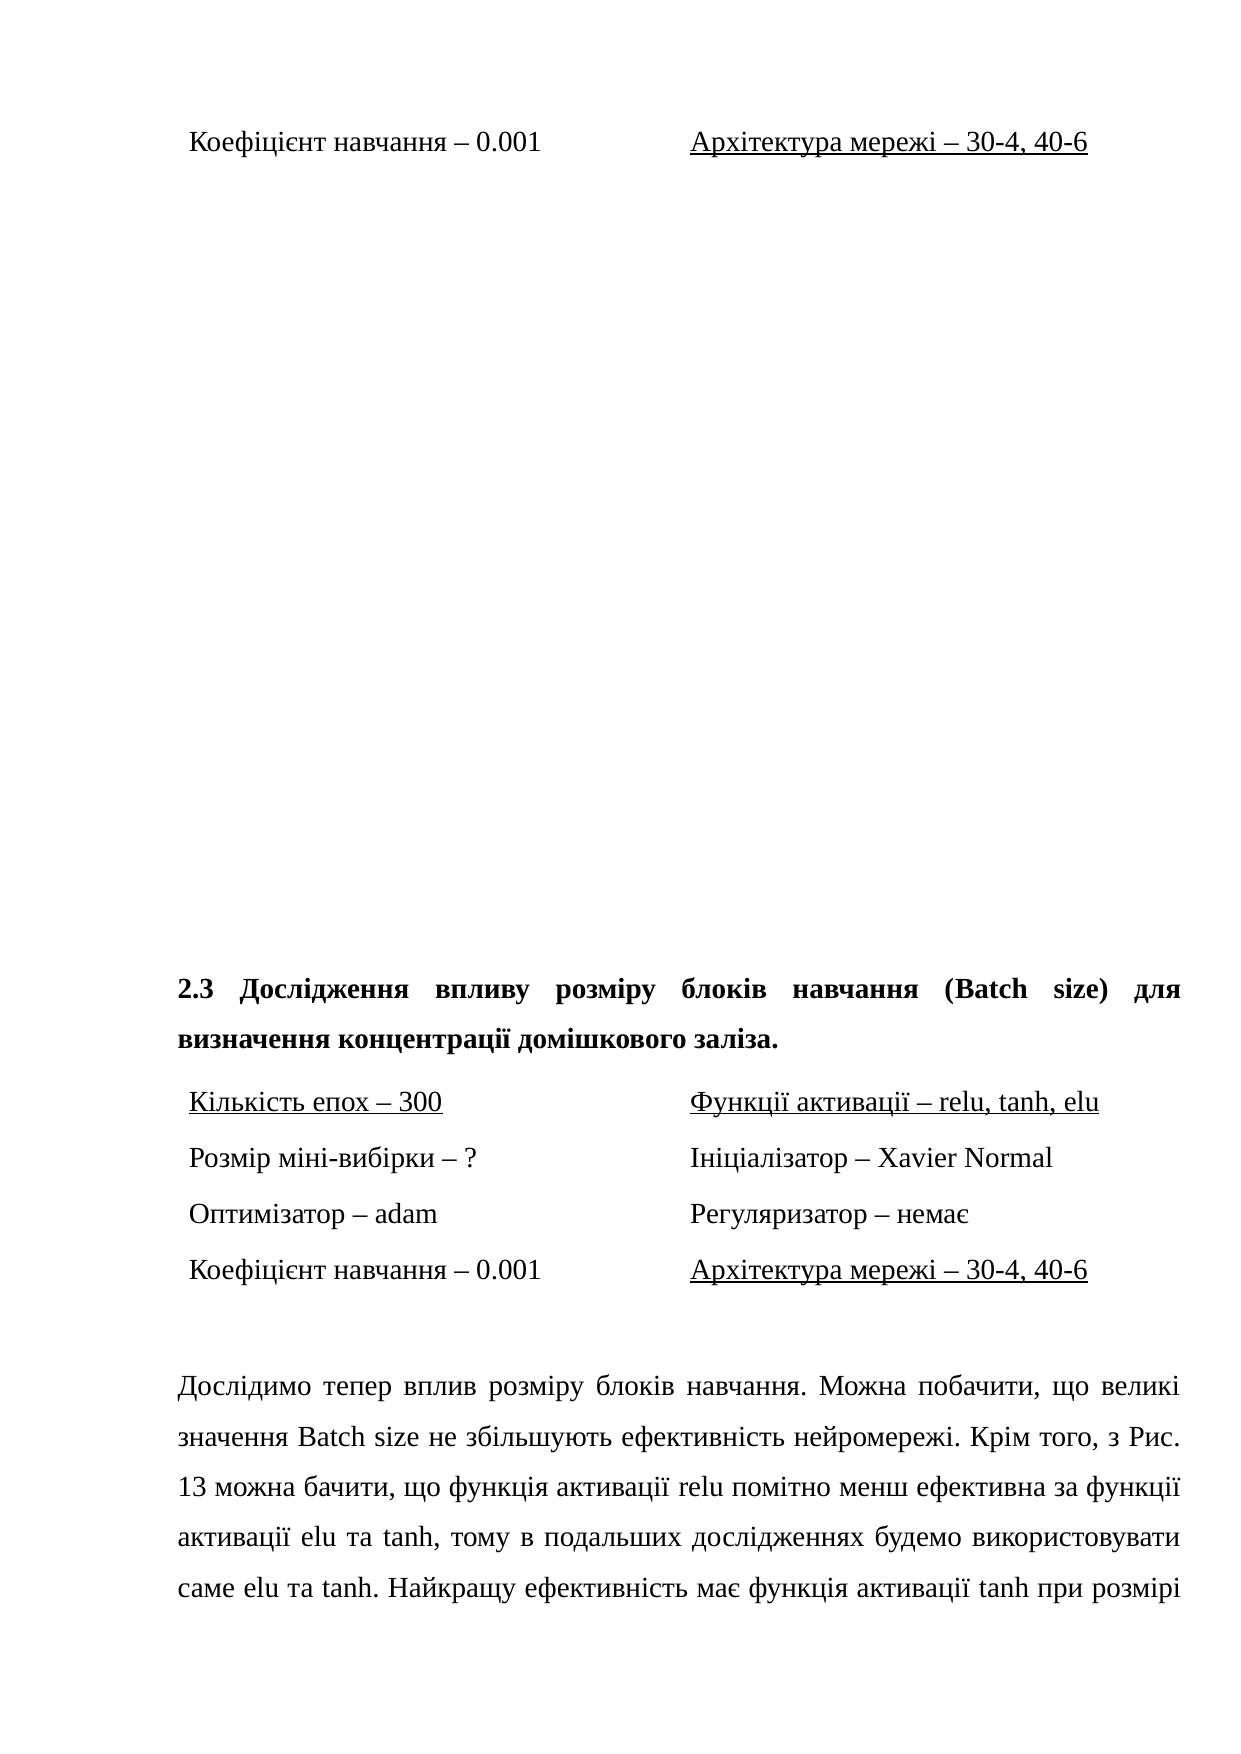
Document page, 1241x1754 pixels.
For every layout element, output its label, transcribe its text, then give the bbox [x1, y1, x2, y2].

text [177, 1368, 1181, 1603]
table_header Кількість епох – 300 Розмір міні-вибірки – ? Оптимізатор – adam Коефіцієнт навчання – 0.001 [177, 1078, 679, 1306]
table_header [679, 118, 1180, 178]
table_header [177, 118, 679, 178]
text 2.3 Дослідження впливу розміру блоків навчання (Batch size) для визначення концентрації домішкового заліза. [177, 971, 1181, 1055]
table_header Функції активації – relu, tanh, elu Ініціалізатор – Xavier Normal Регуляризатор – немає Архітектура мережі – 30-4, 40-6 [679, 1078, 1180, 1306]
